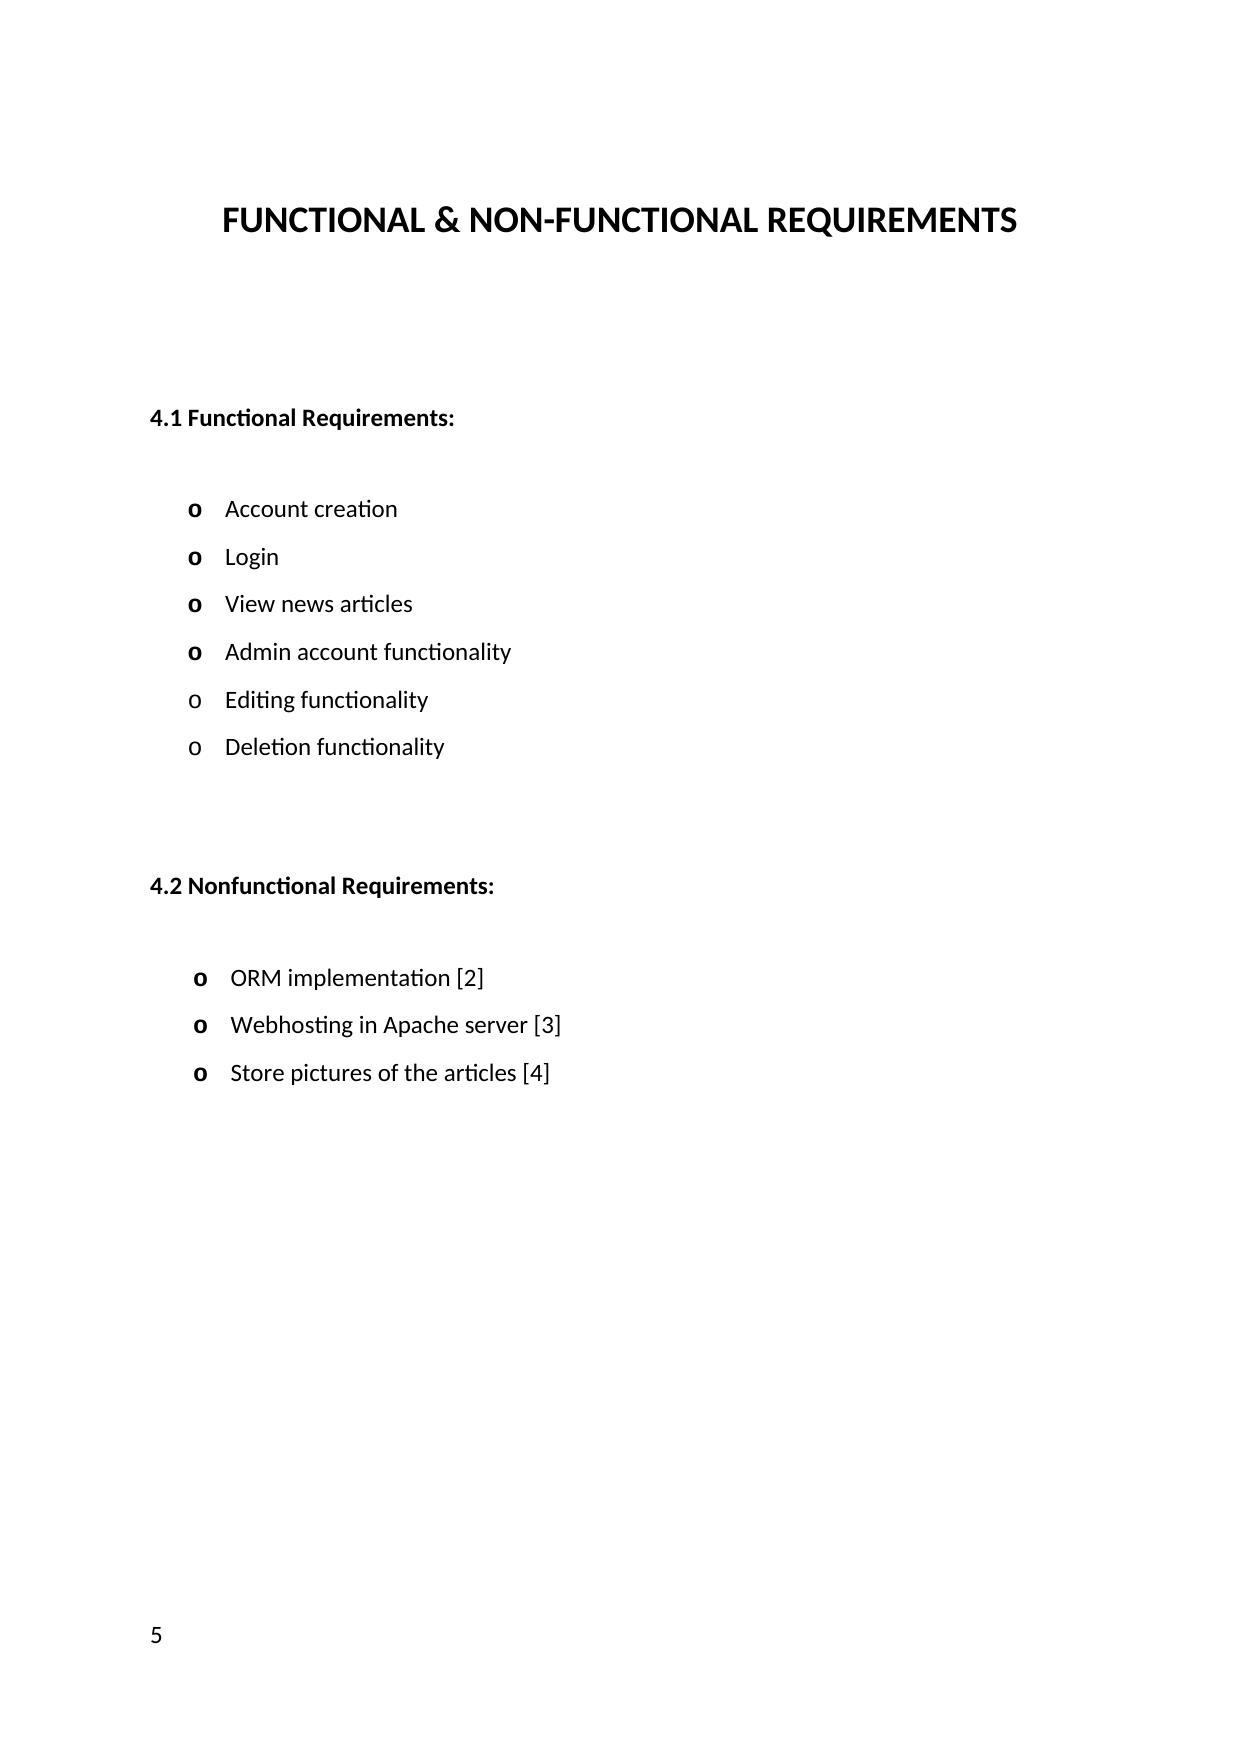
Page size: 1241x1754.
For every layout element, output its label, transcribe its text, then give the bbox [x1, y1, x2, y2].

list Admin account functionality [187, 636, 1090, 668]
list Account creation [187, 493, 1090, 525]
list Webhosting in Apache server [3] [193, 1009, 1090, 1041]
text FUNCTIONAL & NON-FUNCTIONAL REQUIREMENTS [150, 196, 1090, 242]
list Login [187, 541, 1090, 573]
list Editing functionality [187, 684, 1090, 716]
list Deletion functionality [187, 731, 1090, 763]
list ORM implementation [2] [193, 962, 1090, 994]
list Store pictures of the articles [4] [193, 1057, 1090, 1089]
list View news articles [187, 589, 1090, 620]
text 4.1 Functional Requirements: [150, 402, 1090, 432]
text 4.2 Nonfunctional Requirements: [150, 871, 1090, 901]
